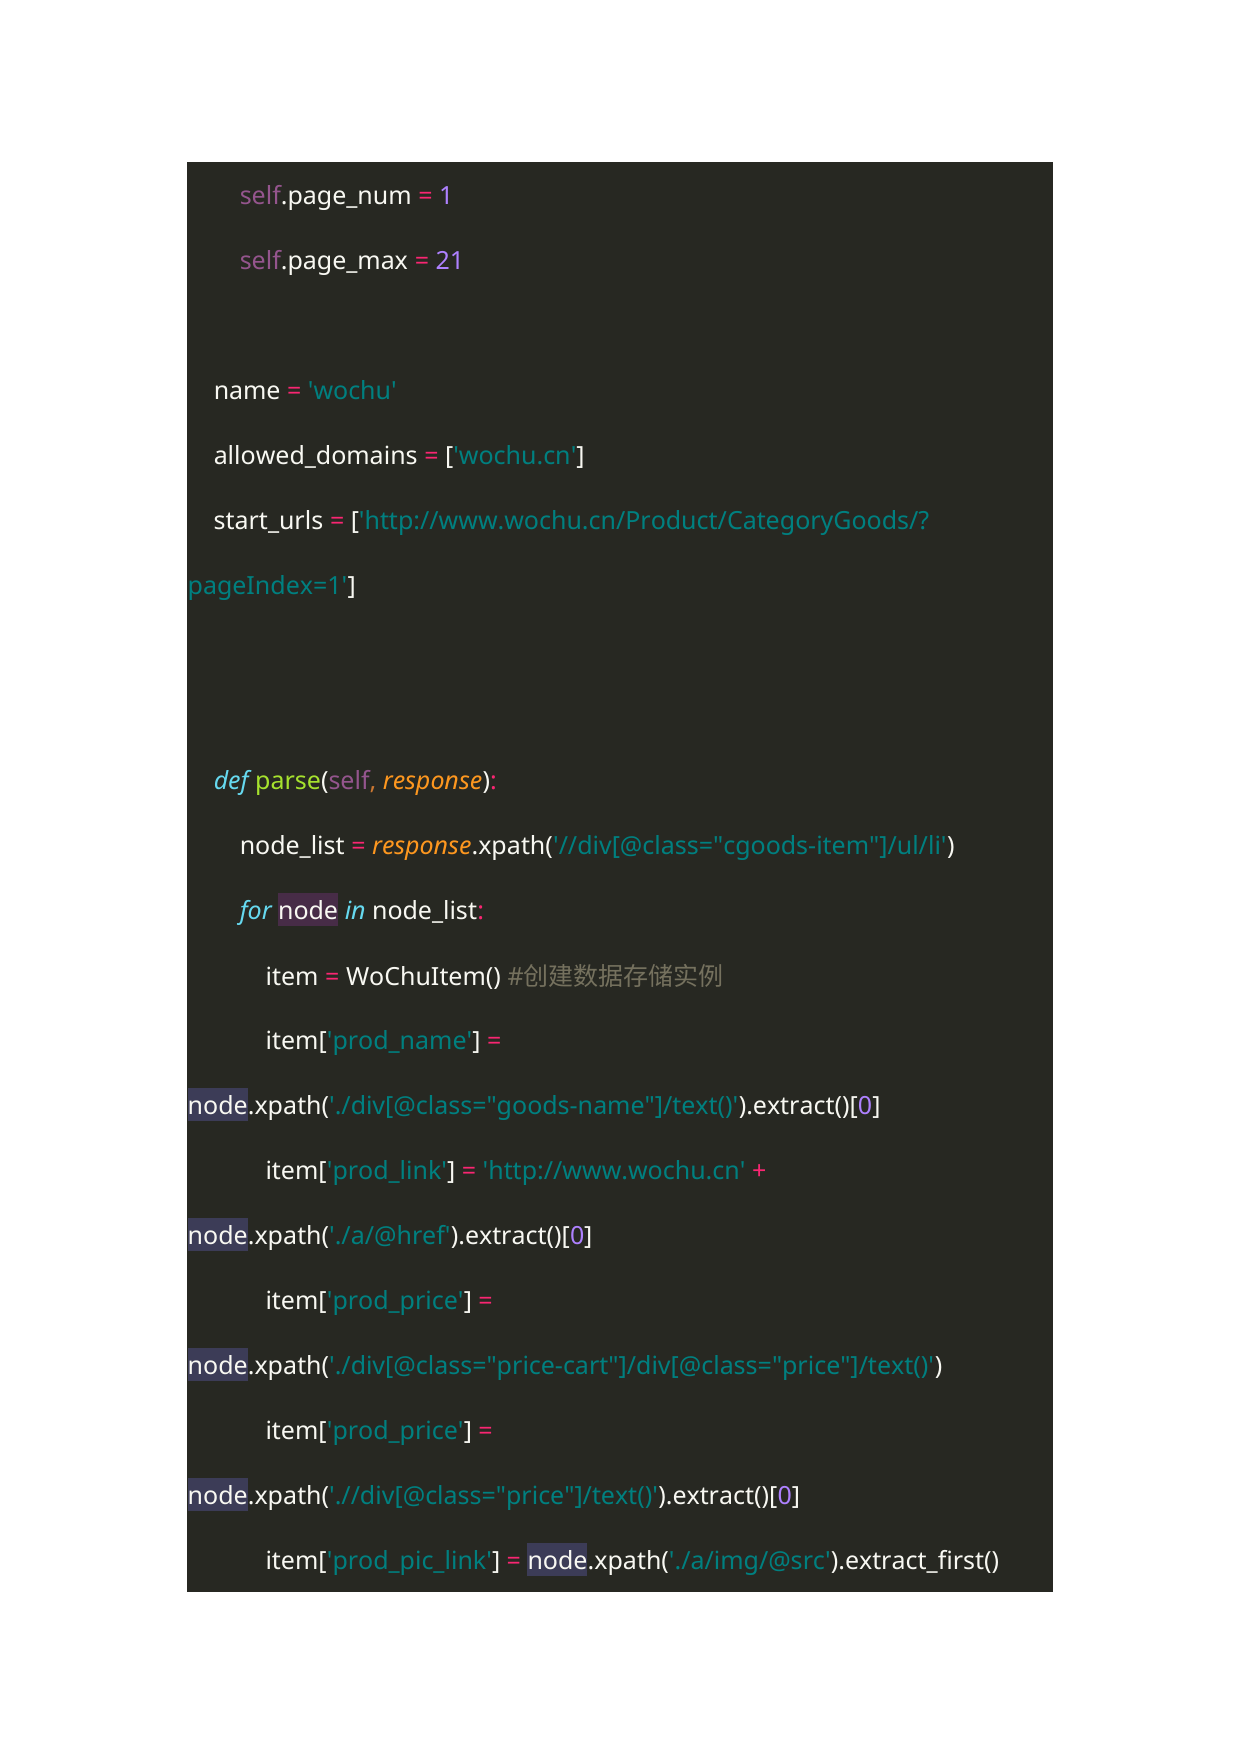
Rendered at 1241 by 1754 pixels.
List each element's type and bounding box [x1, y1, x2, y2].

text [187, 162, 1053, 1592]
